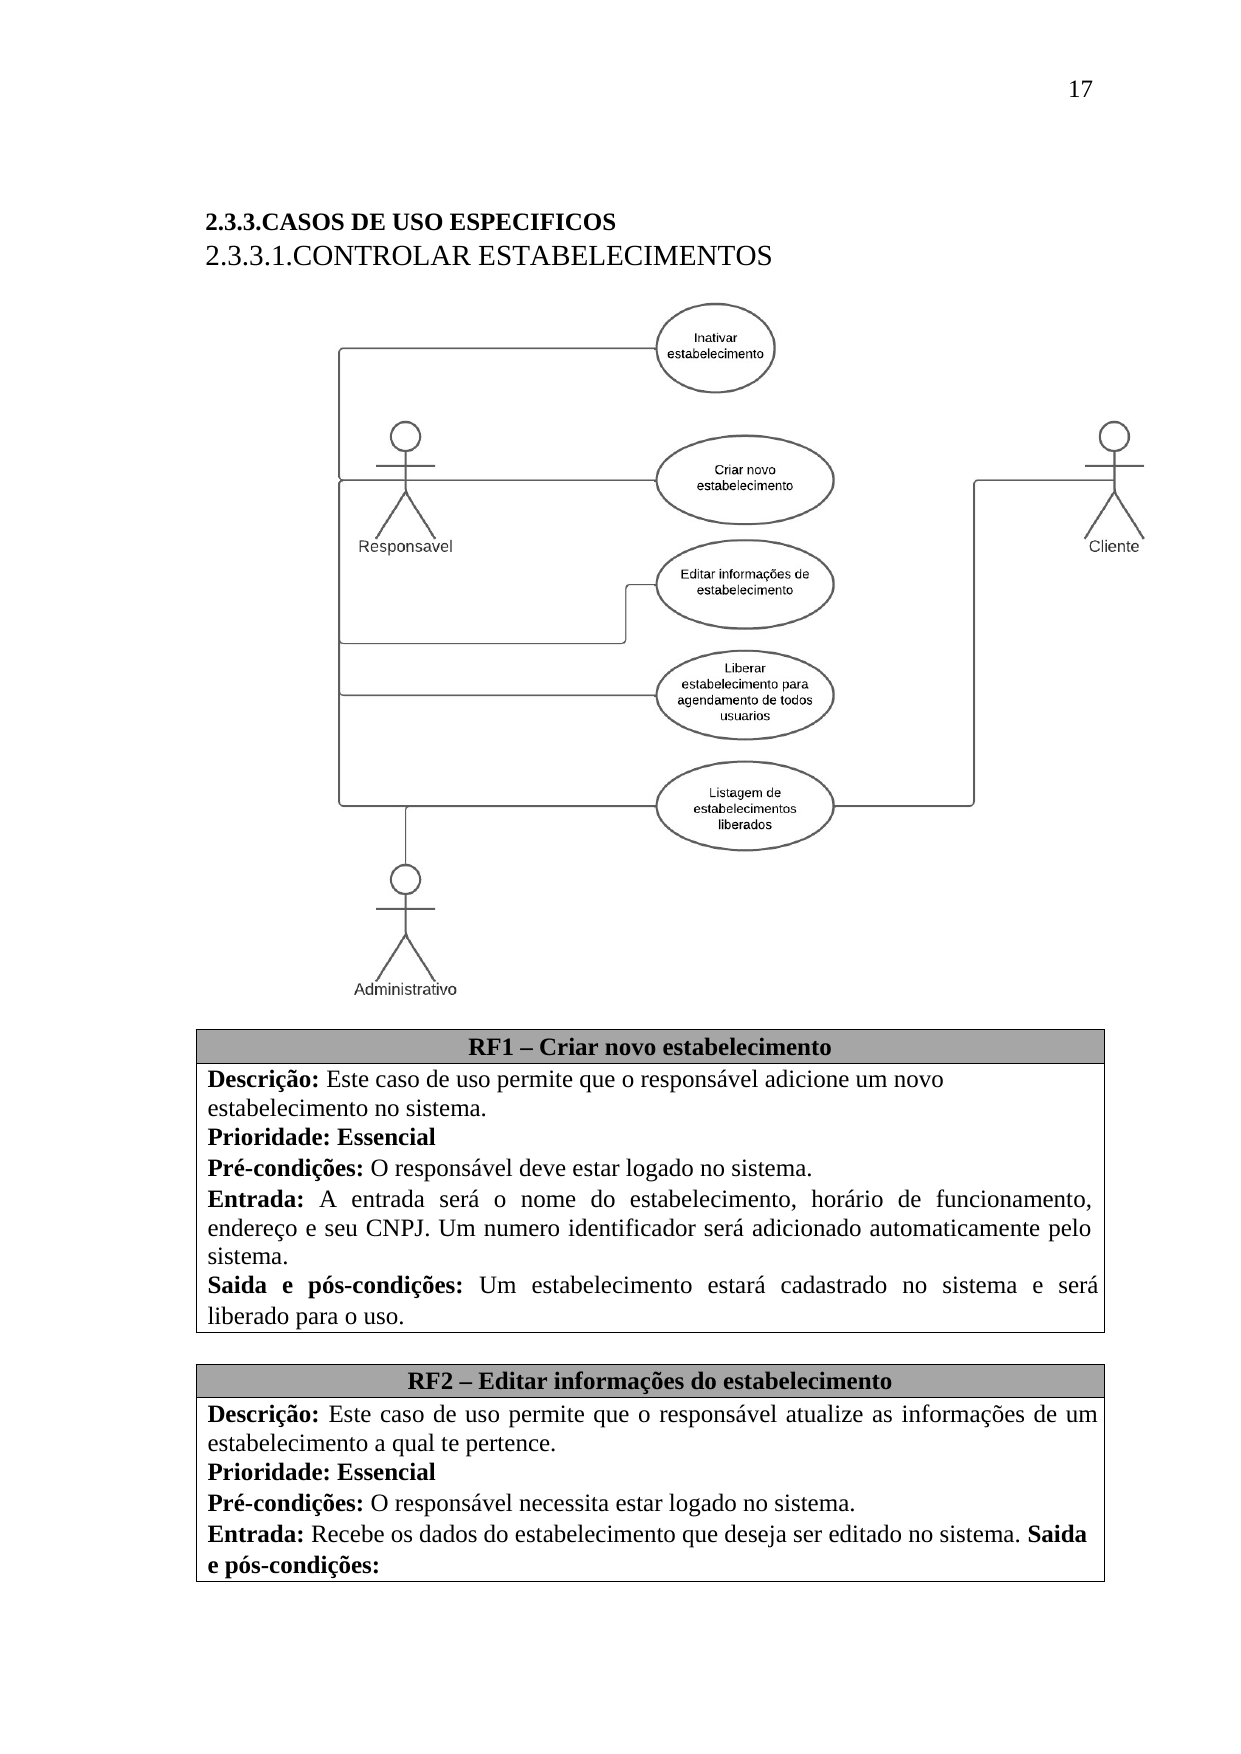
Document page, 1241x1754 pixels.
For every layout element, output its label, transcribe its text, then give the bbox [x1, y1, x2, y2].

subtitle 2.3.3.CASOS DE USO ESPECIFICOS [205, 207, 1232, 236]
table_header RF1 – Criar novo estabelecimento [197, 1030, 1104, 1063]
table_header RF2 – Editar informações do estabelecimento [197, 1365, 1104, 1397]
table_cell Descrição: Este caso de uso permite que o responsável adicione um novo estabelecimento no sistema. Prioridade: Essencial Pré-condições: O responsável deve estar logado no sistema. Entrada: A entrada será o nome do estabelecimento, horário de funcionamento, endereço e seu CNPJ. Um numero identificador será adicionado automaticamente pelo sistema. Saida e pós-condições: Um estabelecimento estará cadastrado no sistema e será liberado para o uso. [197, 1064, 1104, 1332]
subtitle 2.3.3.1.CONTROLAR ESTABELECIMENTOS [205, 238, 1105, 272]
table_cell Descrição: Este caso de uso permite que o responsável atualize as informações de um estabelecimento a qual te pertence. Prioridade: Essencial Pré-condições: O responsável necessita estar logado no sistema. Entrada: Recebe os dados do estabelecimento que deseja ser editado no sistema. Saida e pós-condições: [197, 1398, 1104, 1581]
picture [287, 274, 1232, 1027]
